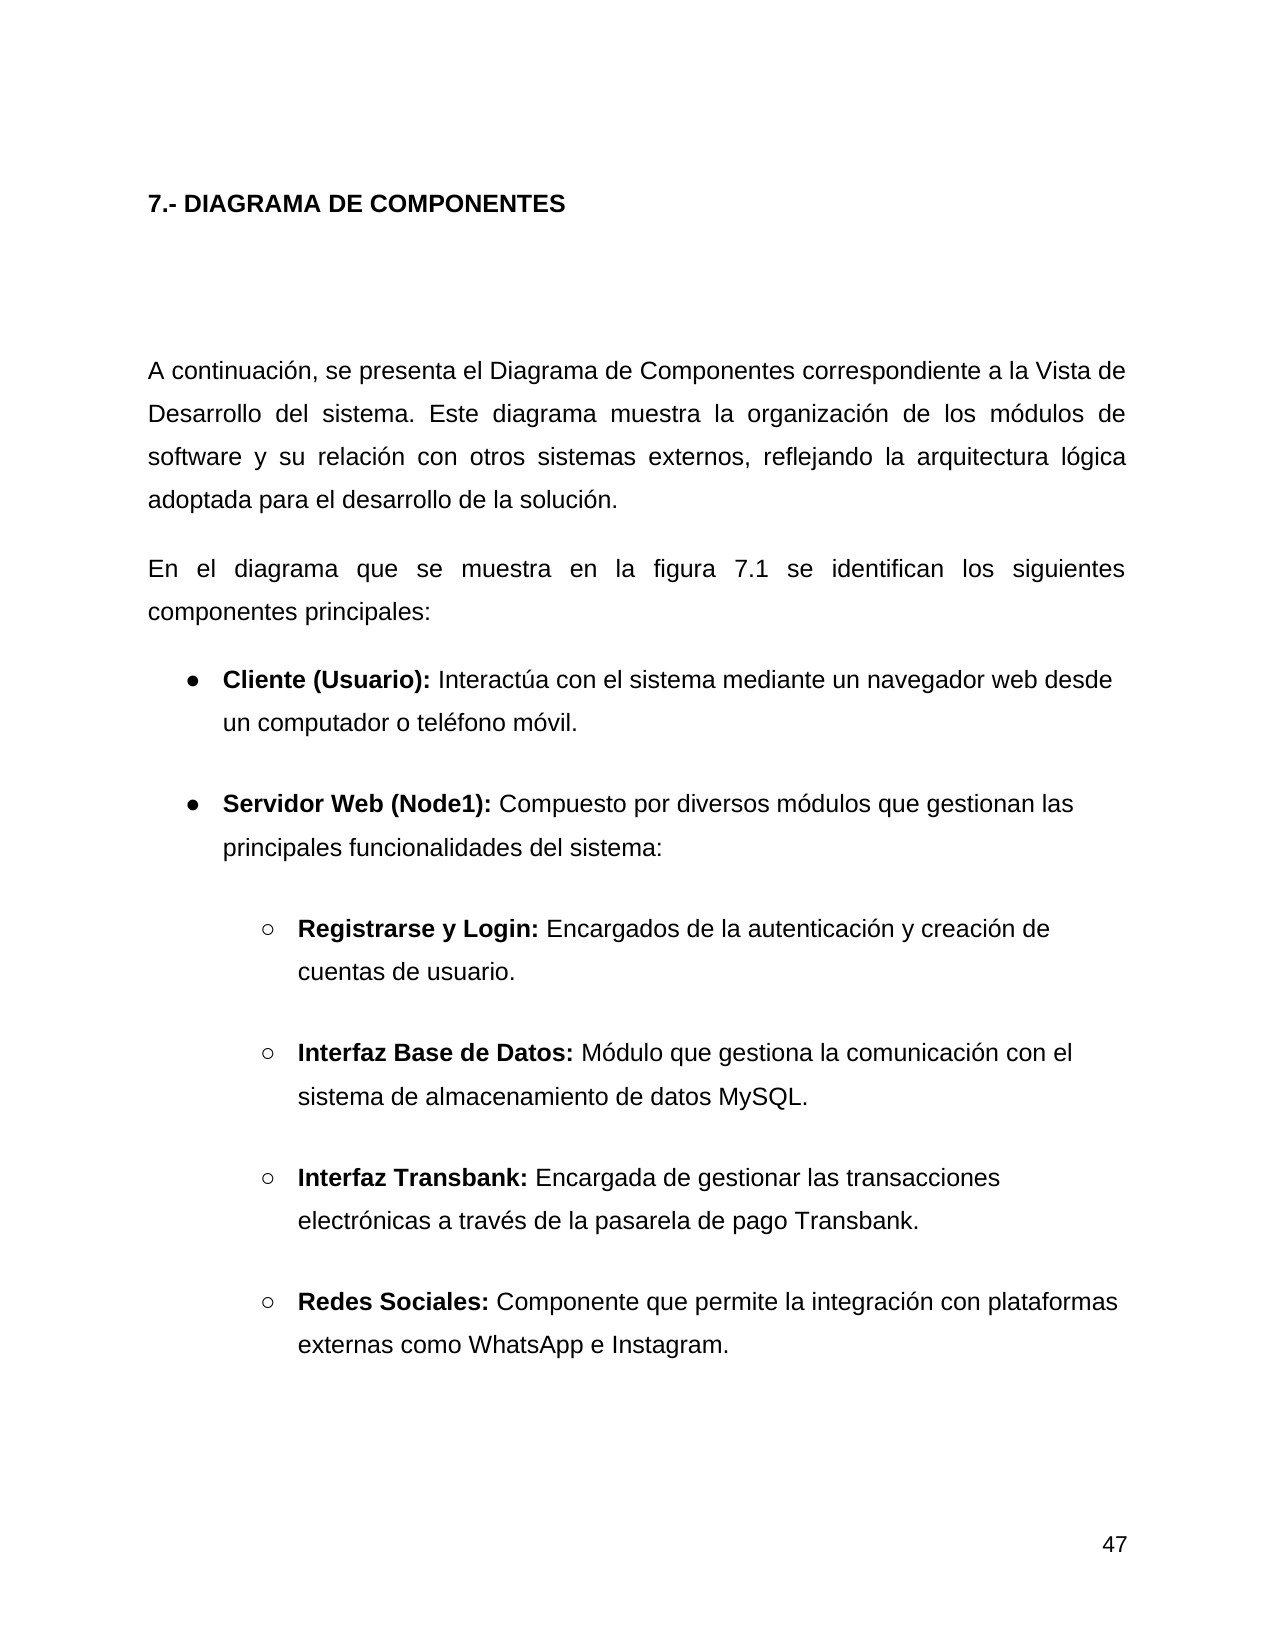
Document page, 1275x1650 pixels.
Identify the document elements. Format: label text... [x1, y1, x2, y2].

subtitle 7.- DIAGRAMA DE COMPONENTES [148, 189, 1127, 218]
list Cliente (Usuario): Interactúa con el sistema mediante un navegador web desde un computador o teléfono móvil. [185, 665, 1127, 776]
list Interfaz Transbank: Encargada de gestionar las transacciones electrónicas a través de la pasarela de pago Transbank. [260, 1163, 1127, 1274]
text A continuación, se presenta el Diagrama de Componentes correspondiente a la Vista de Desarrollo del sistema. Este diagrama muestra la organización de los módulos de software y su relación con otros sistemas externos, reflejando la arquitectura lógica adoptada para el desarrollo de la solución. [148, 356, 1127, 514]
list Redes Sociales: Componente que permite la integración con plataformas externas como WhatsApp e Instagram. [260, 1287, 1127, 1399]
list Registrarse y Login: Encargados de la autenticación y creación de cuentas de usuario. [260, 914, 1127, 1025]
list Interfaz Base de Datos: Módulo que gestiona la comunicación con el sistema de almacenamiento de datos MySQL. [260, 1038, 1127, 1150]
list Servidor Web (Node1): Compuesto por diversos módulos que gestionan las principales funcionalidades del sistema: [185, 789, 1127, 901]
text En el diagrama que se muestra en la figura 7.1 se identifican los siguientes componentes principales: [148, 554, 1127, 626]
